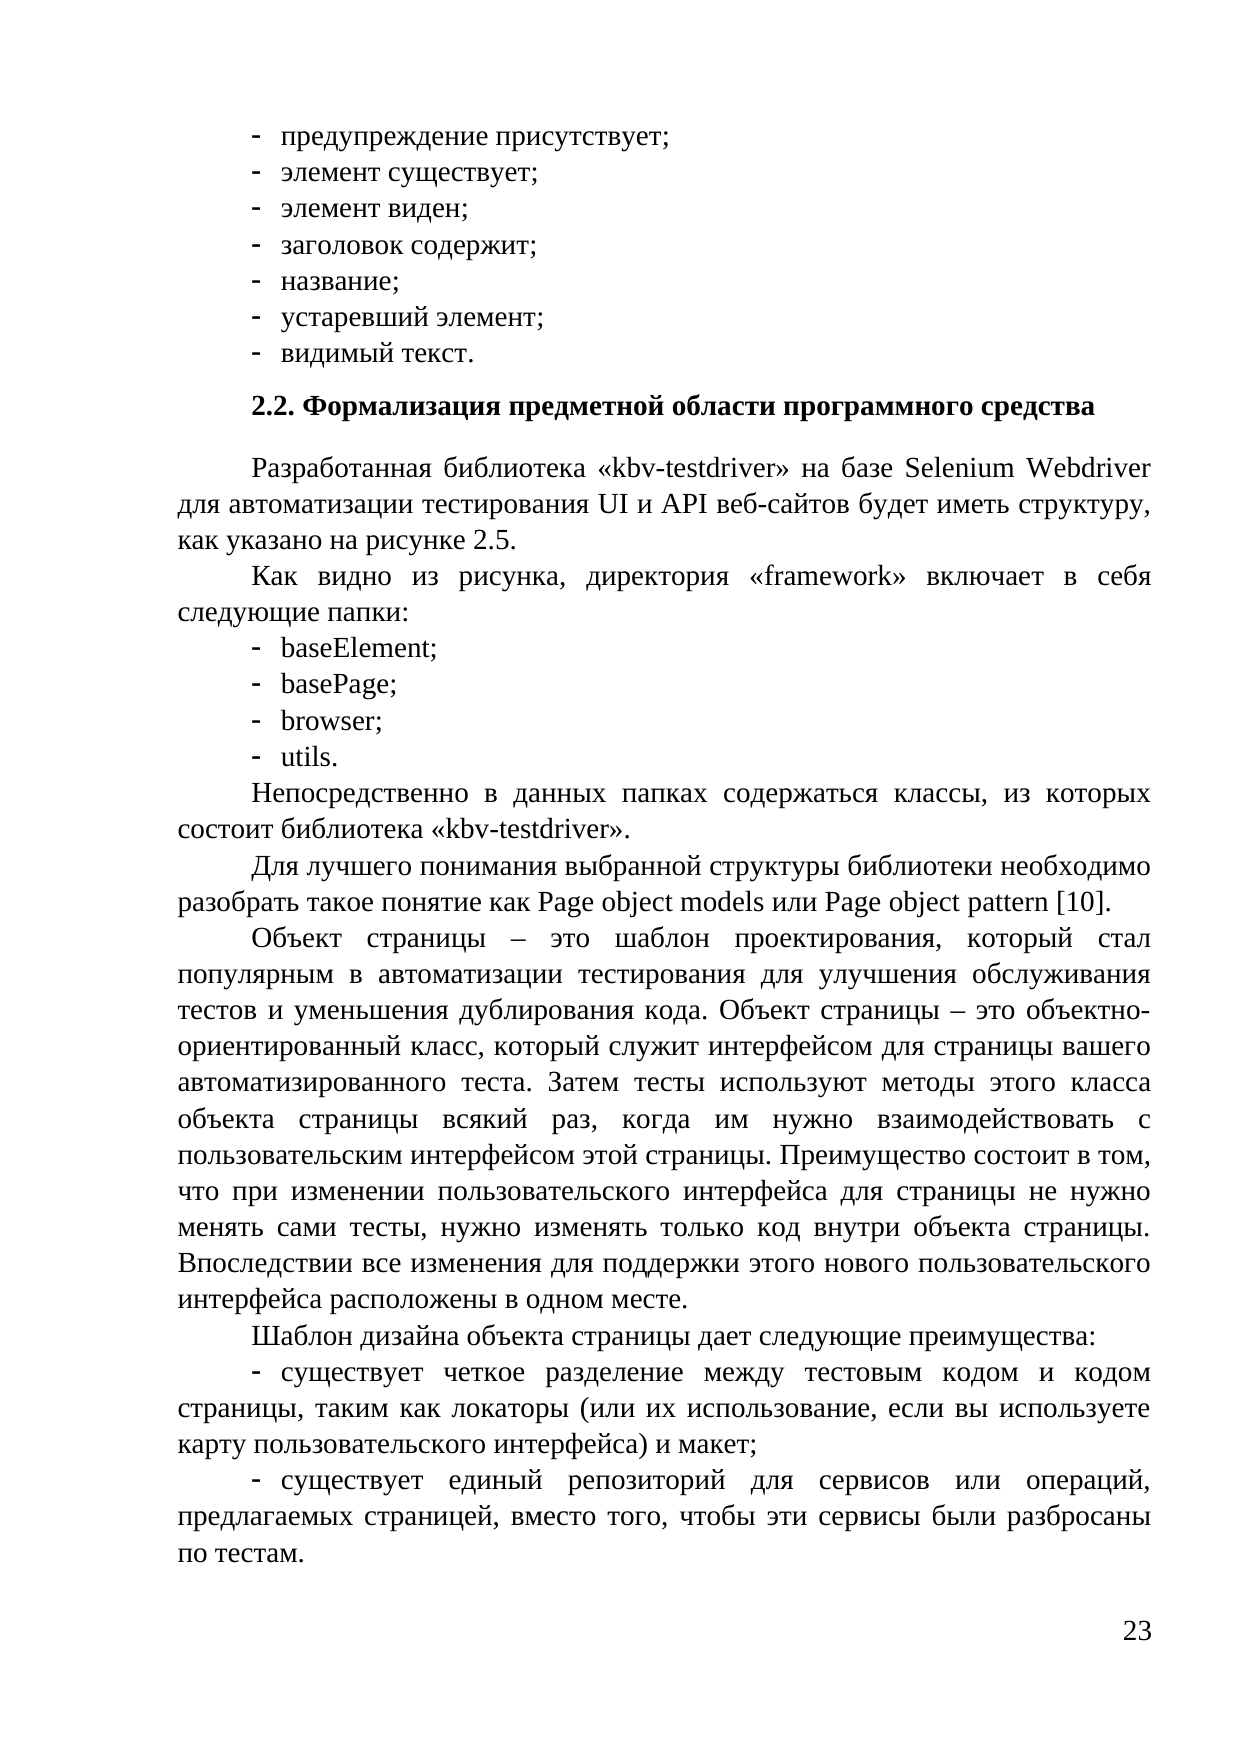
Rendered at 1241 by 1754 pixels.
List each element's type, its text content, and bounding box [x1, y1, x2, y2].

list baseElement; [177, 630, 1152, 664]
list элемент существует; [177, 154, 1152, 188]
list существует единый репозиторий для сервисов или операций, предлагаемых страницей, вместо того, чтобы эти сервисы были разбросаны по тестам. [177, 1462, 1152, 1568]
list browser; [177, 703, 1152, 737]
text Для лучшего понимания выбранной структуры библиотеки необходимо разобрать такое понятие как Page object models или Page object pattern [10]. [177, 848, 1152, 917]
text Шаблон дизайна объекта страницы дает следующие преимущества: [177, 1318, 1152, 1351]
text Непосредственно в данных папках содержаться классы, из которых состоит библиотека «kbv-testdriver». [177, 775, 1152, 845]
list видимый текст. [177, 336, 1152, 369]
list название; [177, 263, 1152, 297]
list элемент виден; [177, 191, 1152, 224]
list устаревший элемент; [177, 299, 1152, 333]
text Как видно из рисунка, директория «framework» включает в себя следующие папки: [177, 558, 1152, 628]
text Разработанная библиотека «kbv-testdriver» на базе Selenium Webdriver для автоматизации тестирования UI и API веб-сайтов будет иметь структуру, как указано на рисунке 2.5. [177, 450, 1152, 556]
list существует четкое разделение между тестовым кодом и кодом страницы, таким как локаторы (или их использование, если вы используете карту пользовательского интерфейса) и макет; [177, 1354, 1152, 1460]
text Объект страницы – это шаблон проектирования, который стал популярным в автоматизации тестирования для улучшения обслуживания тестов и уменьшения дублирования кода. Объект страницы – это объектно-ориентированный класс, который служит интерфейсом для страницы вашего автоматизированного теста. Затем тесты используют методы этого класса объекта страницы всякий раз, когда им нужно взаимодействовать с пользовательским интерфейсом этой страницы. Преимущество состоит в том, что при изменении пользовательского интерфейса для страницы не нужно менять сами тесты, нужно изменять только код внутри объекта страницы. Впоследствии все изменения для поддержки этого нового пользовательского интерфейса расположены в одном месте. [177, 920, 1152, 1315]
list utils. [177, 739, 1152, 773]
list заголовок содержит; [177, 227, 1152, 261]
list предупреждение присутствует; [177, 118, 1152, 152]
list basePage; [177, 667, 1152, 700]
subtitle 2.2. Формализация предметной области программного средства [177, 388, 1152, 422]
